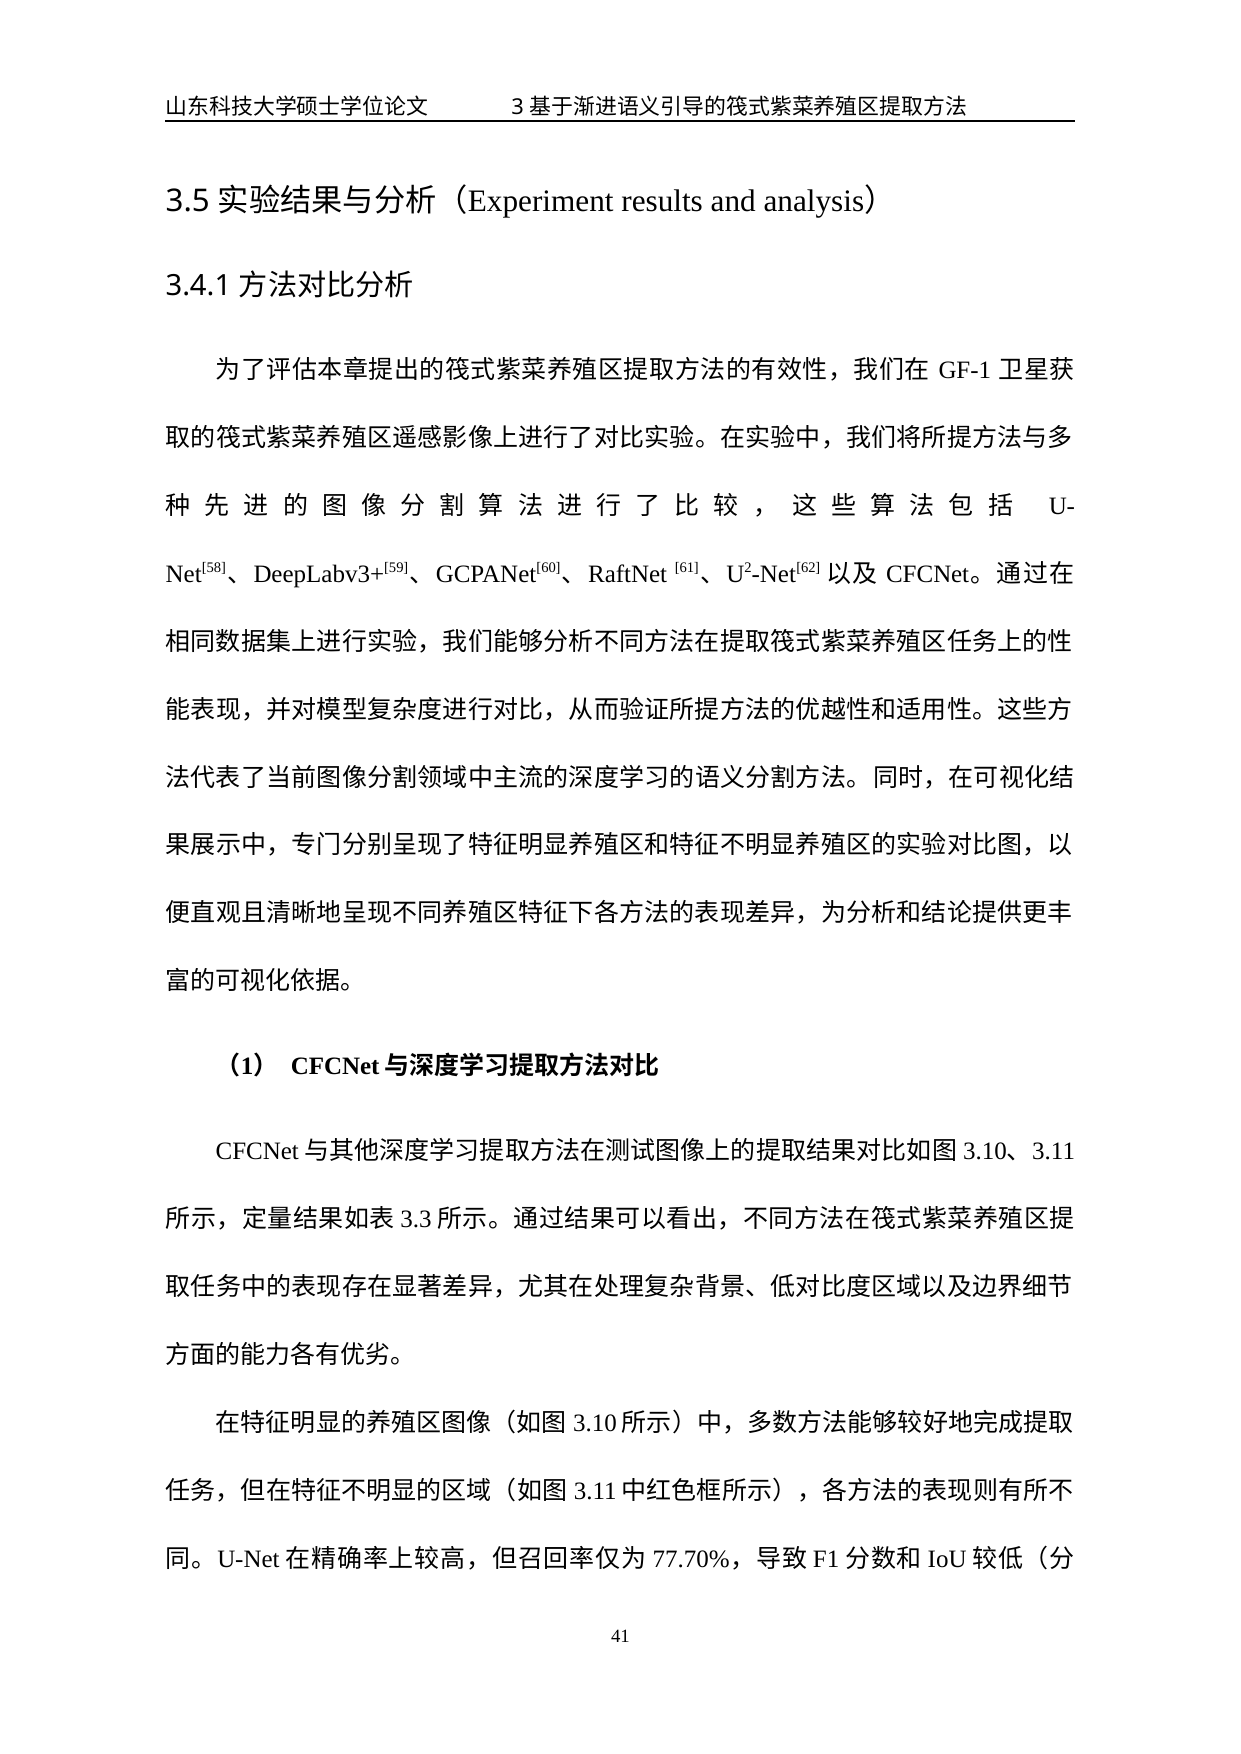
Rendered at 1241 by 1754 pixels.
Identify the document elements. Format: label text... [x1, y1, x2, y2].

subtitle 3.4.1 方法对比分析 [165, 249, 1075, 317]
text CFCNet与其他深度学习提取方法在测试图像上的提取结果对比如图3.10、3.11所示，定量结果如表3.3所示。通过结果可以看出，不同方法在筏式紫菜养殖区提取任务中的表现存在显著差异，尤其在处理复杂背景、低对比度区域以及边界细节方面的能力各有优劣。 [165, 1115, 1075, 1386]
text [165, 1386, 1075, 1590]
list CFCNet与深度学习提取方法对比 [216, 1030, 1075, 1098]
text 为了评估本章提出的筏式紫菜养殖区提取方法的有效性，我们在 GF-1 卫星获取的筏式紫菜养殖区遥感影像上进行了对比实验。在实验中，我们将所提方法与多种先进的图像分割算法进行了比较，这些算法包括 U-Net[58]、DeepLabv3+[59]、GCPANet[60]、RaftNet [61]、U2-Net[62] 以及 CFCNet。通过在相同数据集上进行实验，我们能够分析不同方法在提取筏式紫菜养殖区任务上的性能表现，并对模型复杂度进行对比，从而验证所提方法的优越性和适用性。这些方法代表了当前图像分割领域中主流的深度学习的语义分割方法。同时，在可视化结果展示中，专门分别呈现了特征明显养殖区和特征不明显养殖区的实验对比图，以便直观且清晰地呈现不同养殖区特征下各方法的表现差异，为分析和结论提供更丰富的可视化依据。 [165, 334, 1075, 1013]
subtitle 3.5 实验结果与分析（Experiment results and analysis） [165, 164, 1075, 232]
